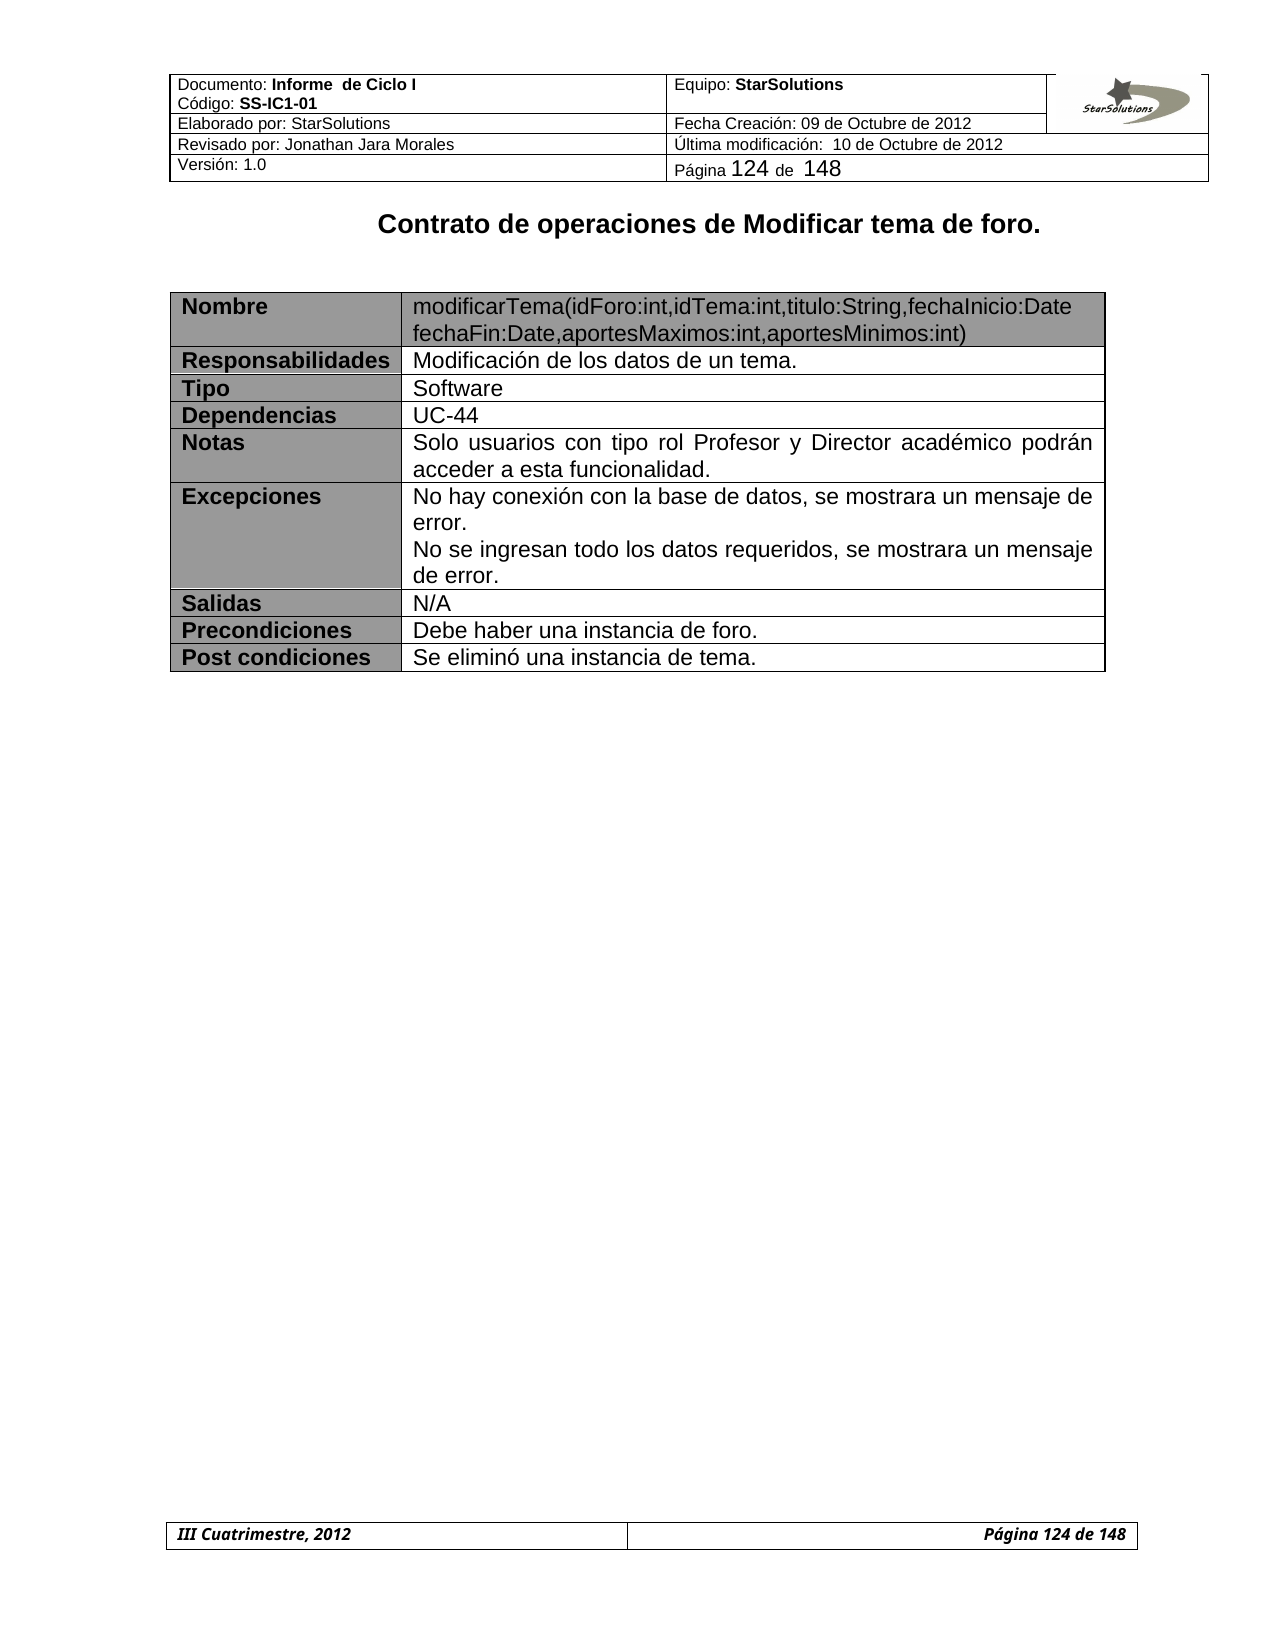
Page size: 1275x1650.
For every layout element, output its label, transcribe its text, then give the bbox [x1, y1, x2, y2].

picture [1056, 74, 1202, 131]
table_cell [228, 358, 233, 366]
subtitle Contrato de operaciones de Modificar tema de foro. [377, 208, 1098, 239]
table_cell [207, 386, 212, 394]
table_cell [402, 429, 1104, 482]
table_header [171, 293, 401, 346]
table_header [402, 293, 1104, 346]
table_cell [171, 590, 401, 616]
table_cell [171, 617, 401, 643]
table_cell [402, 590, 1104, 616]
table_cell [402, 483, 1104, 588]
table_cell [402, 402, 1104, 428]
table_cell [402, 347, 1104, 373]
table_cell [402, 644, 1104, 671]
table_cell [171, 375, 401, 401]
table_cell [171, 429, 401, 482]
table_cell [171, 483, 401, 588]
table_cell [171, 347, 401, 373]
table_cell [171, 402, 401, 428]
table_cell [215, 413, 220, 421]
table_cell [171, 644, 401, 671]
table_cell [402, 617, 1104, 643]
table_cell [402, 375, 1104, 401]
